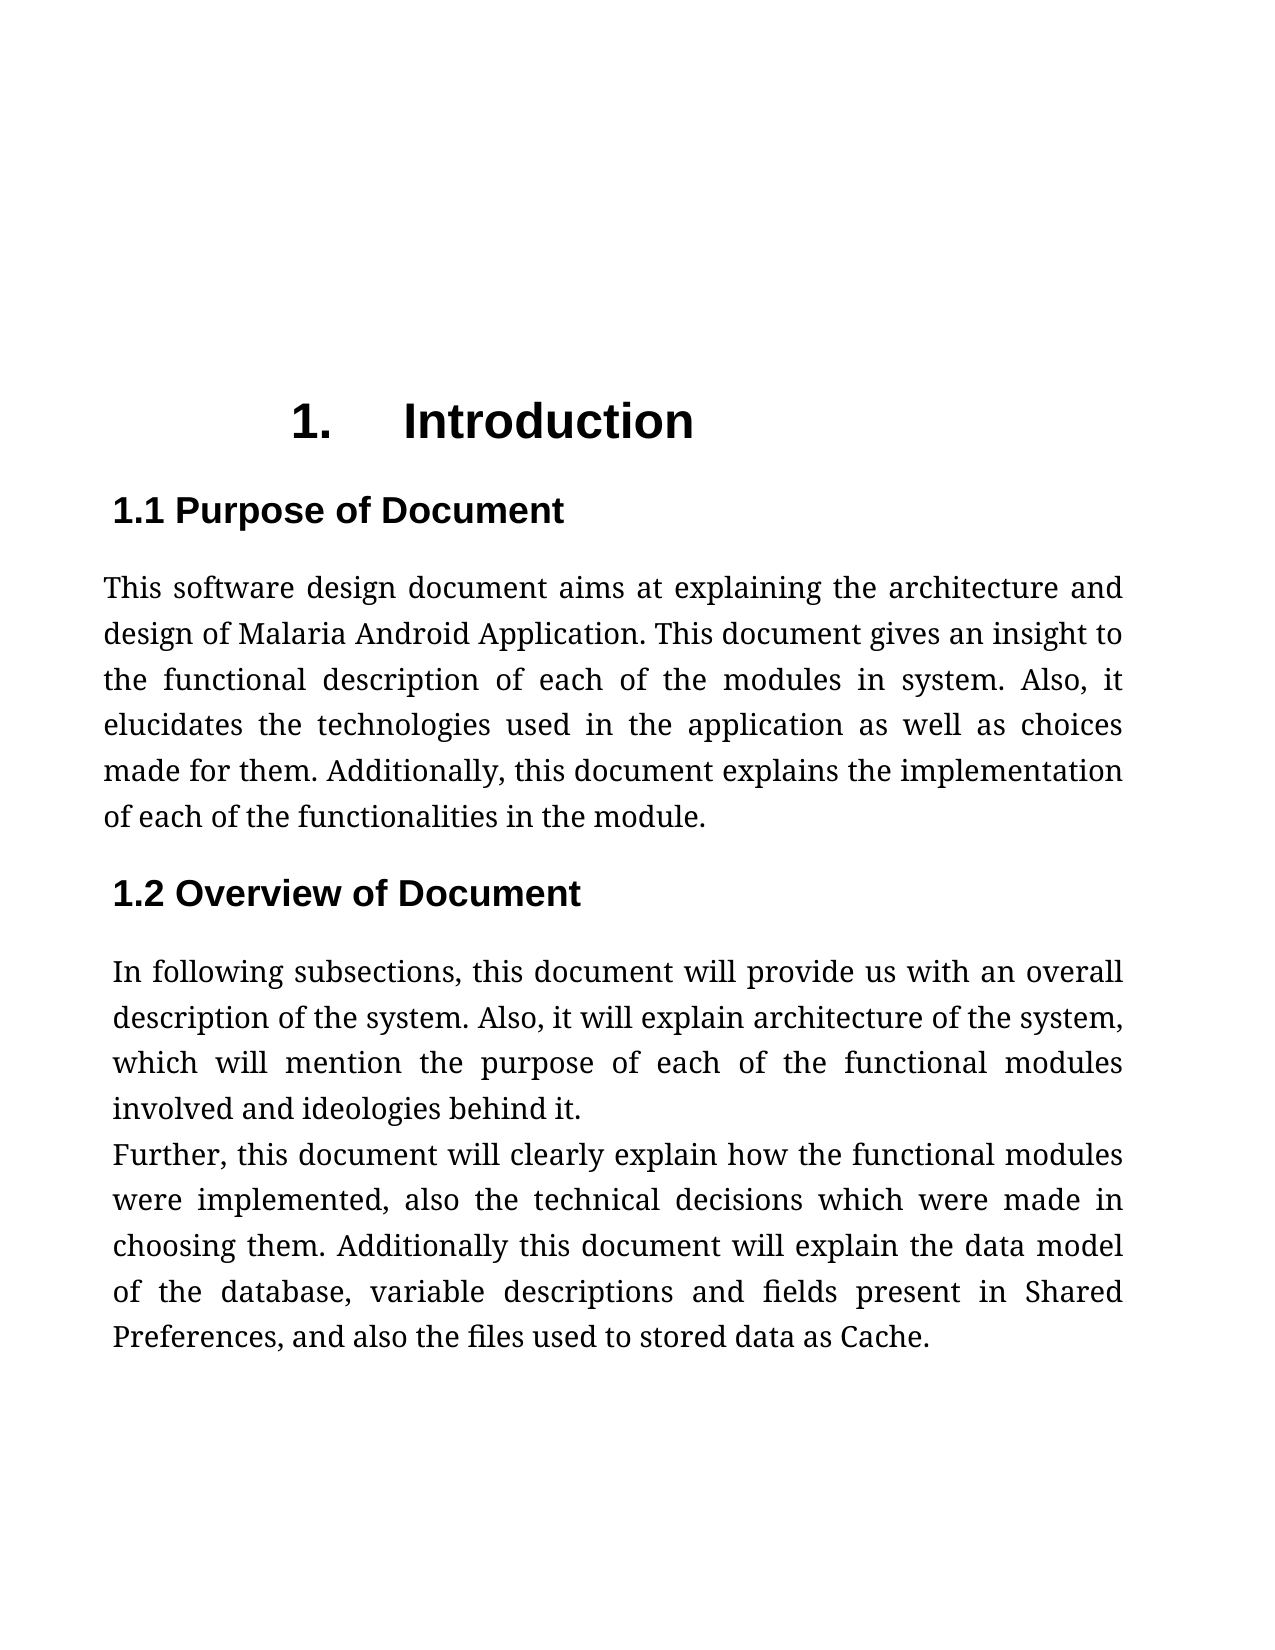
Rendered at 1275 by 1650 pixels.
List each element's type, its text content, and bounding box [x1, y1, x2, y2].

text 1.2 Overview of Document [112, 872, 1125, 915]
text This software design document aims at explaining the architecture and design of Malaria Android Application. This document gives an insight to the functional description of each of the modules in system. Also, it elucidates the technologies used in the application as well as choices made for them. Additionally, this document explains the implementation of each of the functionalities in the module. [103, 568, 1125, 836]
text In following subsections, this document will provide us with an overall description of the system. Also, it will explain architecture of the system, which will mention the purpose of each of the functional modules involved and ideologies behind it. [112, 951, 1125, 1128]
text 1.1 Purpose of Document [112, 488, 1125, 531]
list Introduction [253, 392, 1125, 449]
text Further, this document will clearly explain how the functional modules were implemented, also the technical decisions which were made in choosing them. Additionally this document will explain the data model of the database, variable descriptions and fields present in Shared Preferences, and also the files used to stored data as Cache. [112, 1134, 1125, 1356]
